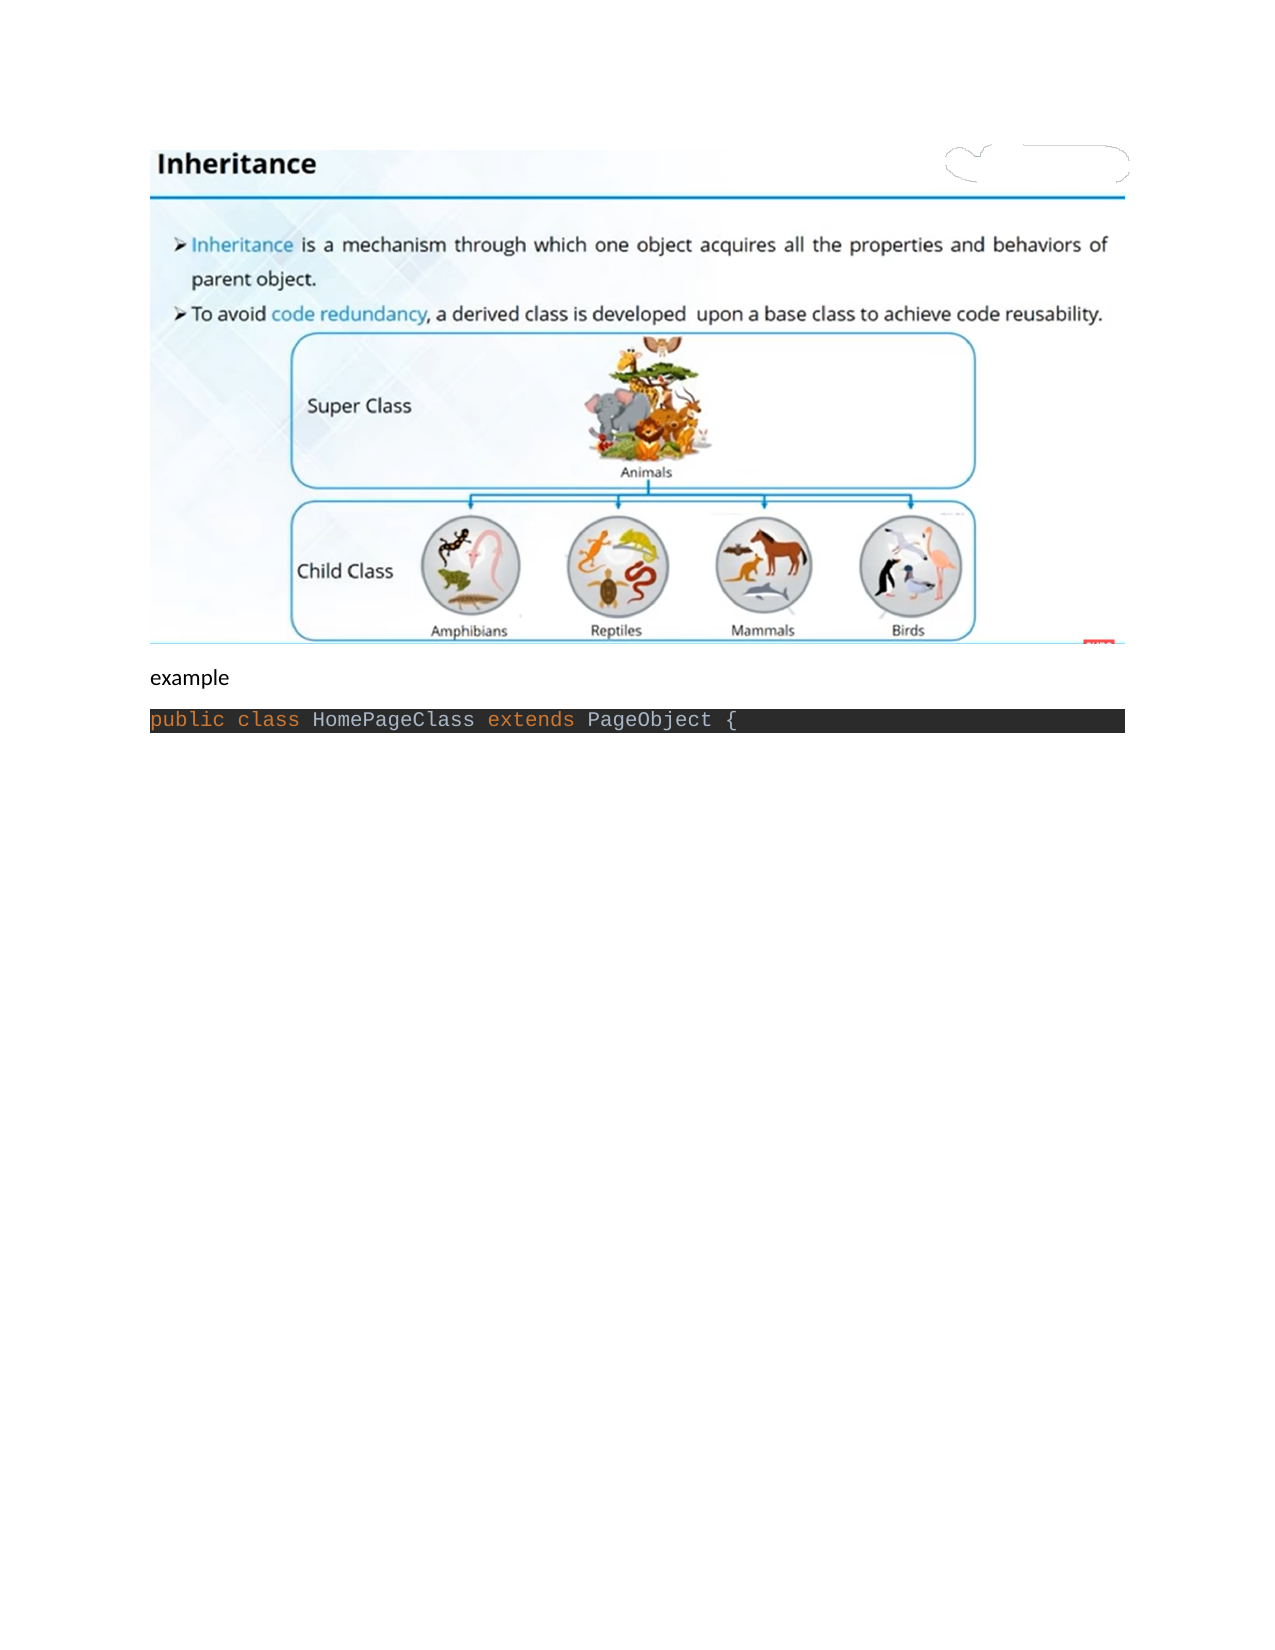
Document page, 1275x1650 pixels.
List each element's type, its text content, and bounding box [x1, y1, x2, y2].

text public class HomePageClass extends PageObject { [150, 709, 1125, 733]
text example [150, 663, 1125, 691]
picture [150, 144, 1130, 644]
